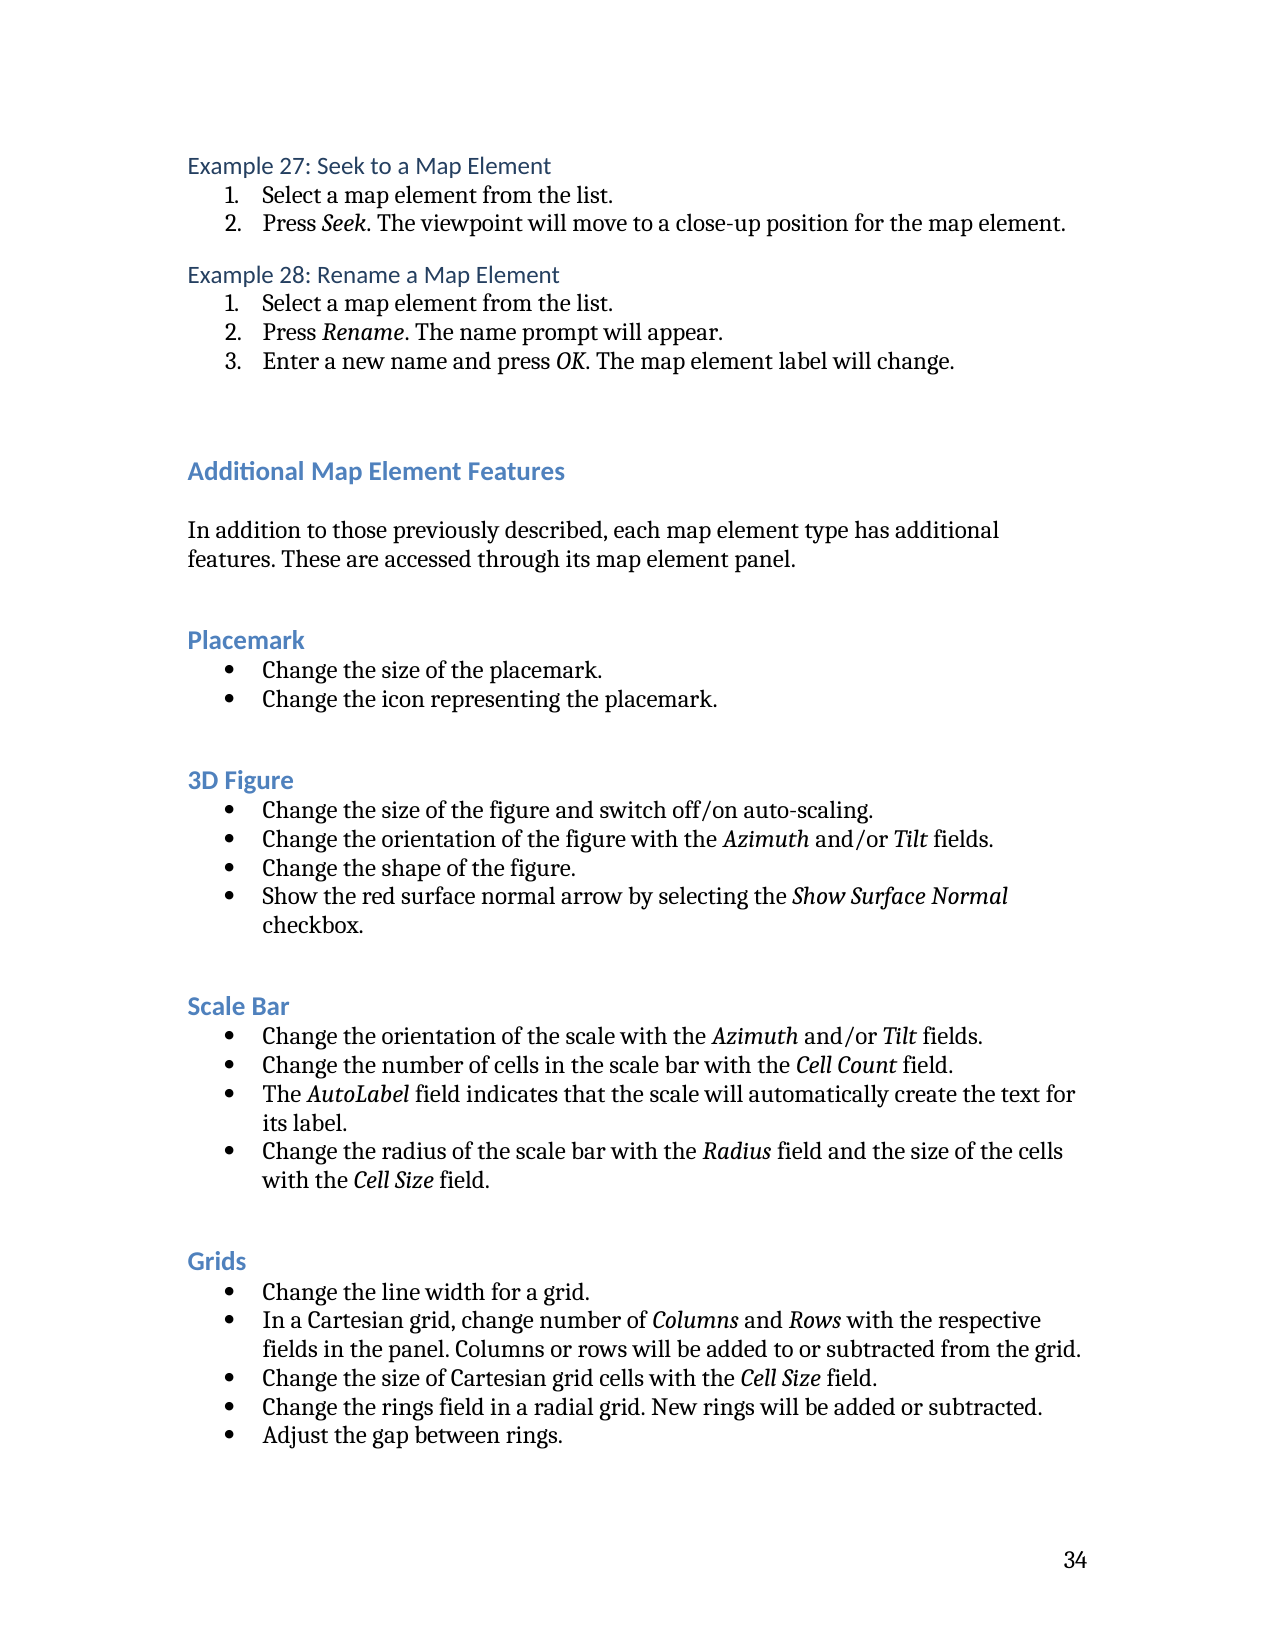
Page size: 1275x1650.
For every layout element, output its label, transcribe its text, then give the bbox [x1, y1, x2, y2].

subtitle Placemark [187, 623, 1087, 656]
list Change the rings field in a radial grid. New rings will be added or subtracted. [225, 1392, 1087, 1421]
list The AutoLabel field indicates that the scale will automatically create the text for its label. [225, 1080, 1087, 1137]
list Press Seek. The viewpoint will move to a close-up position for the map element. [225, 209, 1087, 238]
list Change the radius of the scale bar with the Radius field and the size of the cells with the Cell Size field. [225, 1137, 1087, 1195]
subtitle Grids [187, 1244, 1087, 1277]
list Change the orientation of the scale with the Azimuth and/or Tilt fields. [225, 1022, 1087, 1051]
list Change the shape of the figure. [225, 853, 1087, 882]
list Change the icon representing the placemark. [225, 684, 1087, 713]
list Change the size of Cartesian grid cells with the Cell Size field. [225, 1364, 1087, 1392]
subtitle Example 27: Seek to a Map Element [187, 150, 1087, 181]
subtitle Scale Bar [187, 989, 1087, 1022]
list Press Rename. The name prompt will appear. [225, 318, 1087, 347]
text In addition to those previously described, each map element type has additional features. These are accessed through its map element panel. [187, 516, 1087, 573]
list Show the red surface normal arrow by selecting the Show Surface Normal checkbox. [225, 882, 1087, 940]
subtitle 3D Figure [187, 763, 1087, 796]
list Enter a new name and press OK. The map element label will change. [225, 347, 1087, 376]
list Change the orientation of the figure with the Azimuth and/or Tilt fields. [225, 825, 1087, 853]
list Select a map element from the list. [225, 289, 1087, 318]
list Change the line width for a grid. [225, 1277, 1087, 1306]
list In a Cartesian grid, change number of Columns and Rows with the respective fields in the panel. Columns or rows will be added to or subtracted from the grid. [225, 1306, 1087, 1364]
list Change the size of the placemark. [225, 656, 1087, 684]
list Change the size of the figure and switch off/on auto-scaling. [225, 796, 1087, 825]
list Change the number of cells in the scale bar with the Cell Count field. [225, 1051, 1087, 1080]
list Adjust the gap between rings. [225, 1421, 1087, 1450]
subtitle Example 28: Rename a Map Element [187, 259, 1087, 289]
list Select a map element from the list. [225, 181, 1087, 209]
subtitle Additional Map Element Features [187, 454, 1087, 487]
